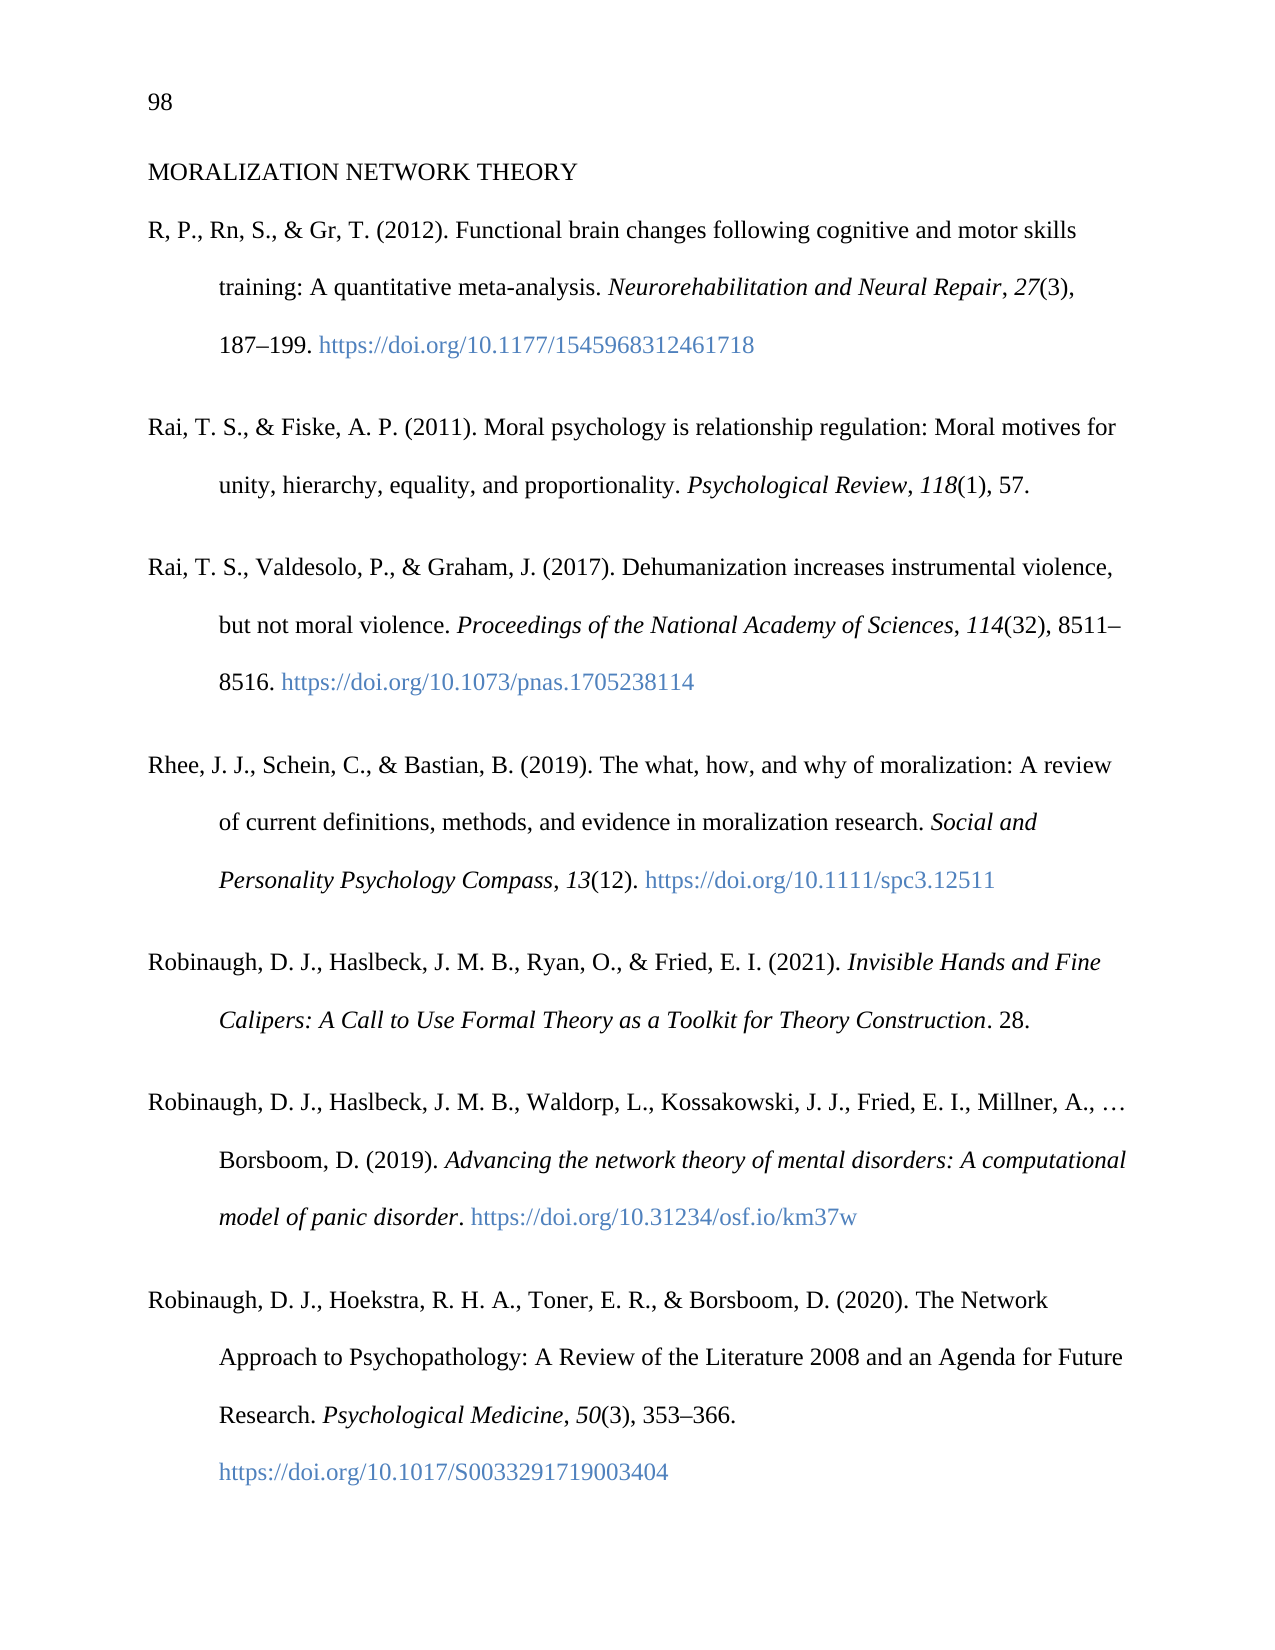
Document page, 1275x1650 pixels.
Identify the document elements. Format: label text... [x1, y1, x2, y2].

text Robinaugh, D. J., Hoekstra, R. H. A., Toner, E. R., & Borsboom, D. (2020). The Network Approach to Psychopathology: A Review of the Literature 2008 and an Agenda for Future Research. Psychological Medicine, 50(3), 353–366. https://doi.org/10.1017/S0033291719003404 [148, 1285, 1127, 1486]
text Robinaugh, D. J., Haslbeck, J. M. B., Waldorp, L., Kossakowski, J. J., Fried, E. I., Millner, A., … Borsboom, D. (2019). Advancing the network theory of mental disorders: A computational model of panic disorder. https://doi.org/10.31234/osf.io/km37w [148, 1087, 1127, 1231]
text R, P., Rn, S., & Gr, T. (2012). Functional brain changes following cognitive and motor skills training: A quantitative meta-analysis. Neurorehabilitation and Neural Repair, 27(3), 187–199. https://doi.org/10.1177/1545968312461718 [148, 215, 1127, 359]
text Robinaugh, D. J., Haslbeck, J. M. B., Ryan, O., & Fried, E. I. (2021). Invisible Hands and Fine Calipers: A Call to Use Formal Theory as a Toolkit for Theory Construction. 28. [148, 947, 1127, 1034]
text Rai, T. S., & Fiske, A. P. (2011). Moral psychology is relationship regulation: Moral motives for unity, hierarchy, equality, and proportionality. Psychological Review, 118(1), 57. [148, 412, 1127, 499]
text Rai, T. S., Valdesolo, P., & Graham, J. (2017). Dehumanization increases instrumental violence, but not moral violence. Proceedings of the National Academy of Sciences, 114(32), 8511–8516. https://doi.org/10.1073/pnas.1705238114 [148, 552, 1127, 696]
text Rhee, J. J., Schein, C., & Bastian, B. (2019). The what, how, and why of moralization: A review of current definitions, methods, and evidence in moralization research. Social and Personality Psychology Compass, 13(12). https://doi.org/10.1111/spc3.12511 [148, 750, 1127, 894]
